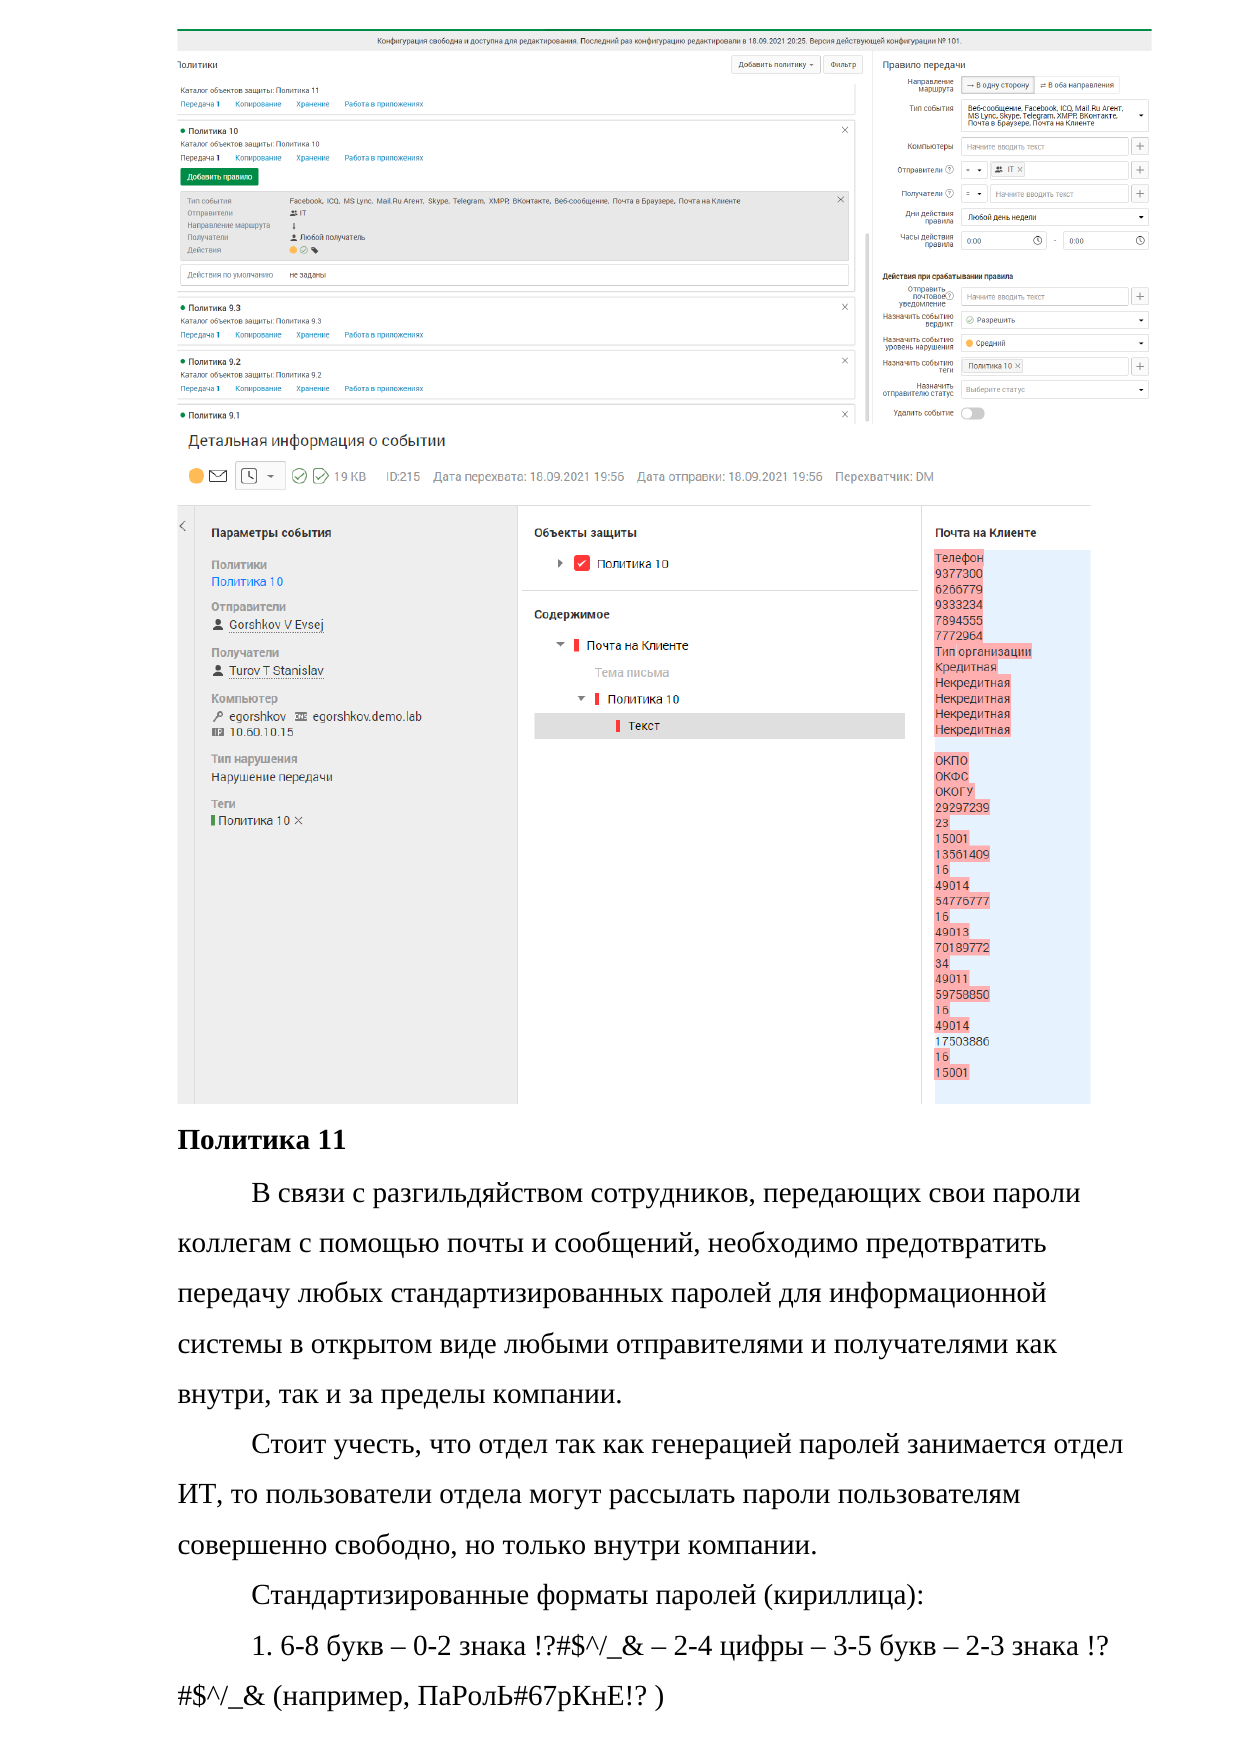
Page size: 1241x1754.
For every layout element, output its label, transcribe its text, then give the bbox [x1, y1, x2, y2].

picture [177, 29, 1152, 424]
text Стандартизированные форматы паролей (кириллица): [177, 1577, 1152, 1611]
picture [177, 425, 1091, 1104]
text В связи с разгильдяйством сотрудников, передающих свои пароли коллегам с помощью почты и сообщений, необходимо предотвратить передачу любых стандартизированных паролей для информационной системы в открытом виде любыми отправителями и получателями как внутри, так и за пределы компании. [177, 1175, 1152, 1409]
text Политика 11 [177, 1122, 1152, 1156]
text Стоит учесть, что отдел так как генерацией паролей занимается отдел ИТ, то пользователи отдела могут рассылать пароли пользователям совершенно свободно, но только внутри компании. [177, 1426, 1152, 1561]
text 1. 6-8 букв – 0-2 знака !?#$^/_& – 2-4 цифры – 3-5 букв – 2-3 знака !?#$^/_& (например, ПаРолЬ#67рКнЕ!? ) [177, 1628, 1152, 1711]
